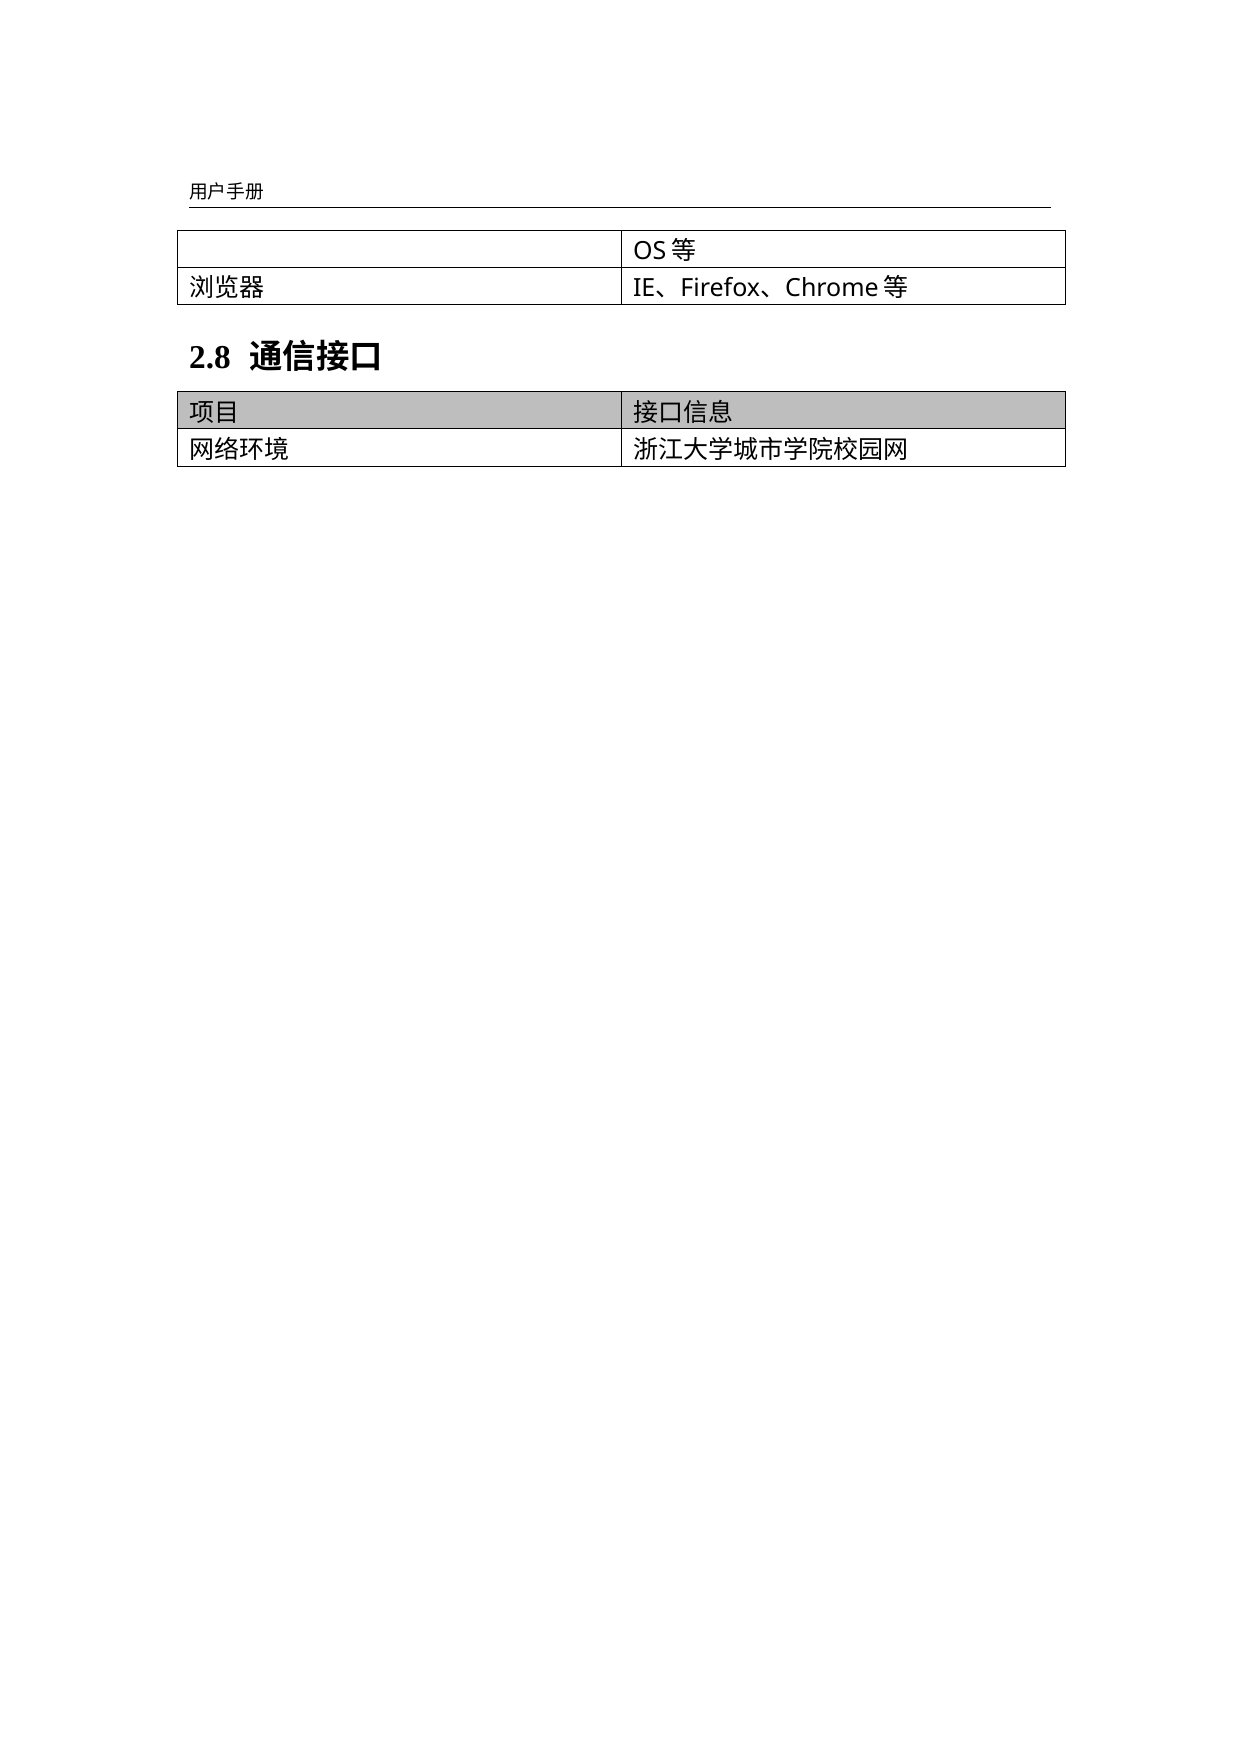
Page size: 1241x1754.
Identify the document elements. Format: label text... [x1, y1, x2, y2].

table_cell 网络环境 [178, 429, 621, 466]
table_cell 操作系统 [178, 231, 621, 267]
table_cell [622, 231, 1065, 267]
table_cell 浏览器 [178, 268, 621, 304]
table_header 项目 [178, 392, 621, 428]
table_header 接口信息 [622, 392, 1065, 428]
subtitle 通信接口 [189, 330, 1051, 378]
table_cell 浙江大学城市学院校园网 [622, 429, 1065, 466]
table_cell IE、Firefox、Chrome等 [622, 268, 1065, 304]
